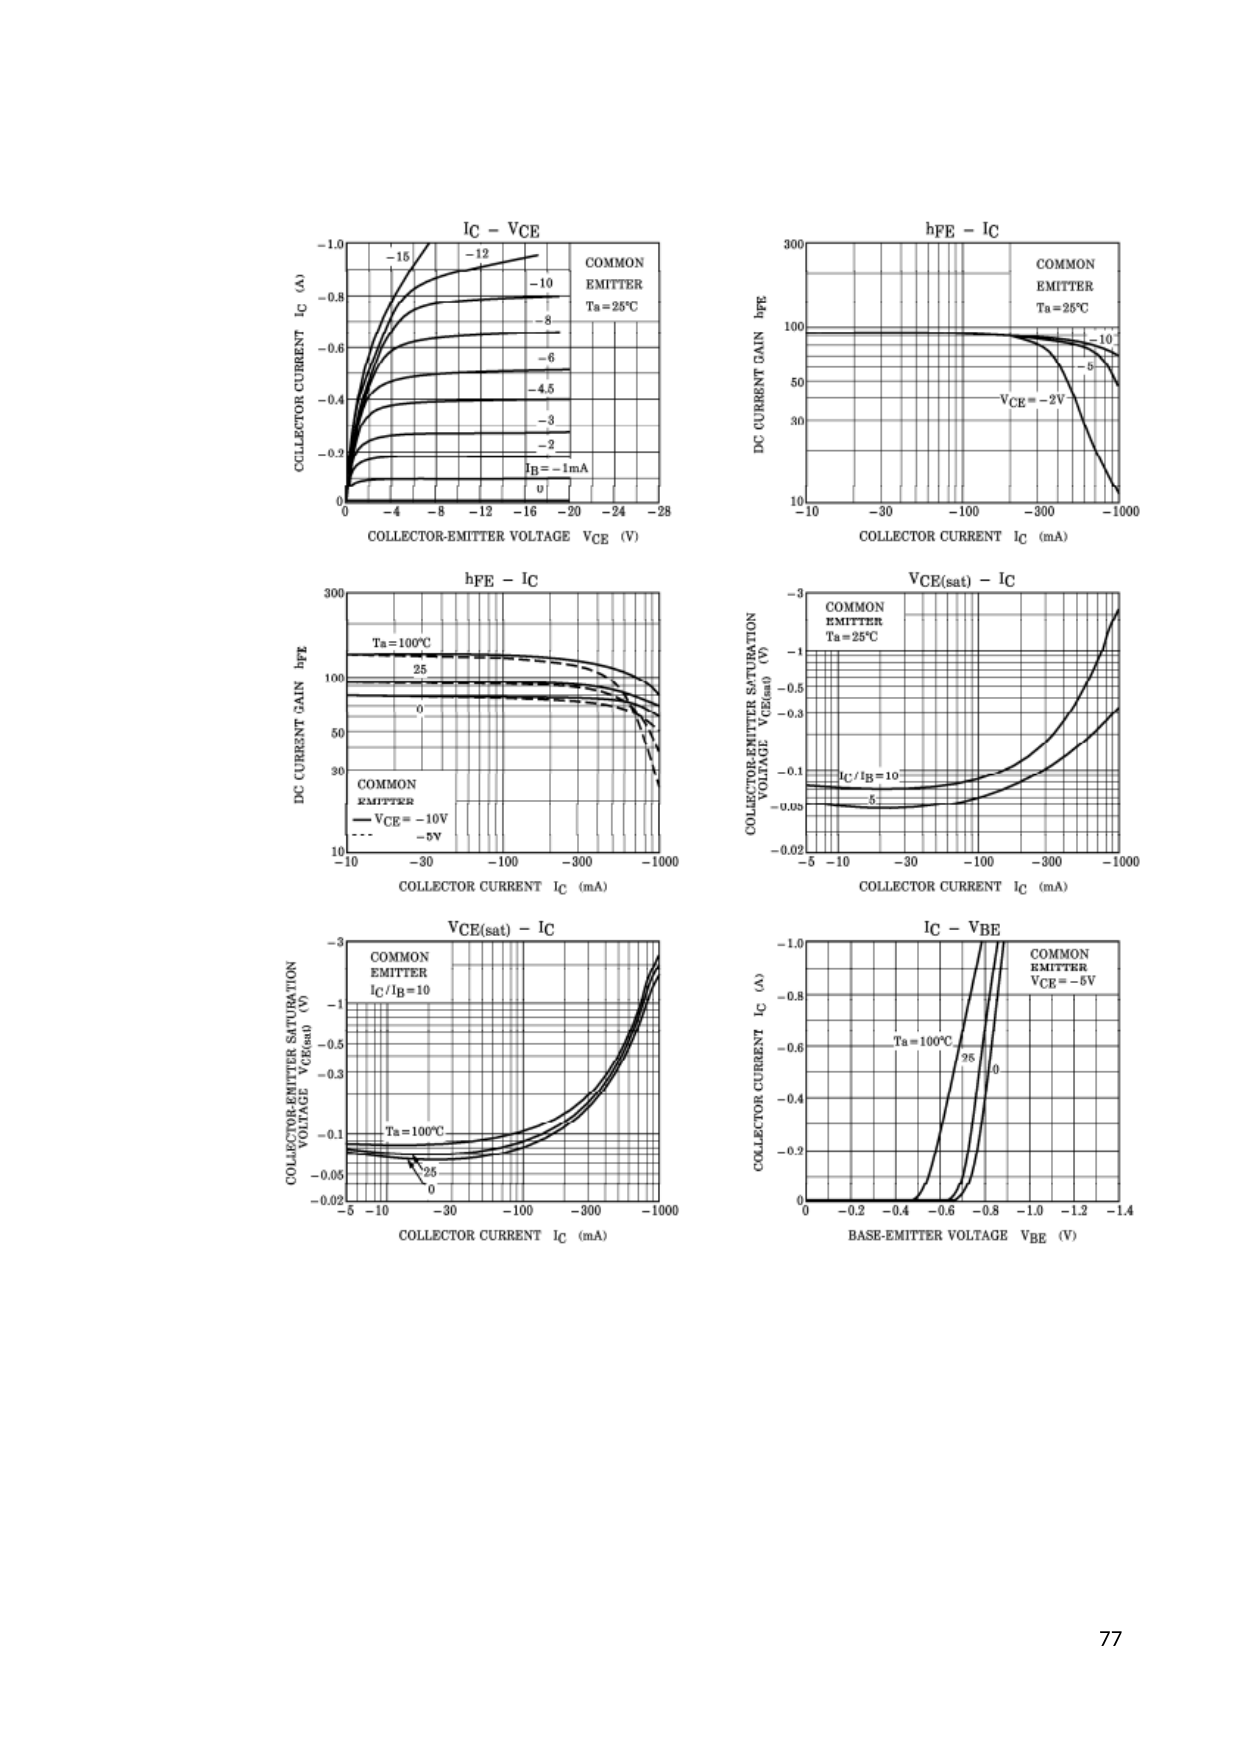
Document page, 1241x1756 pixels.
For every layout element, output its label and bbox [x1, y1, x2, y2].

picture [236, 147, 1181, 1270]
